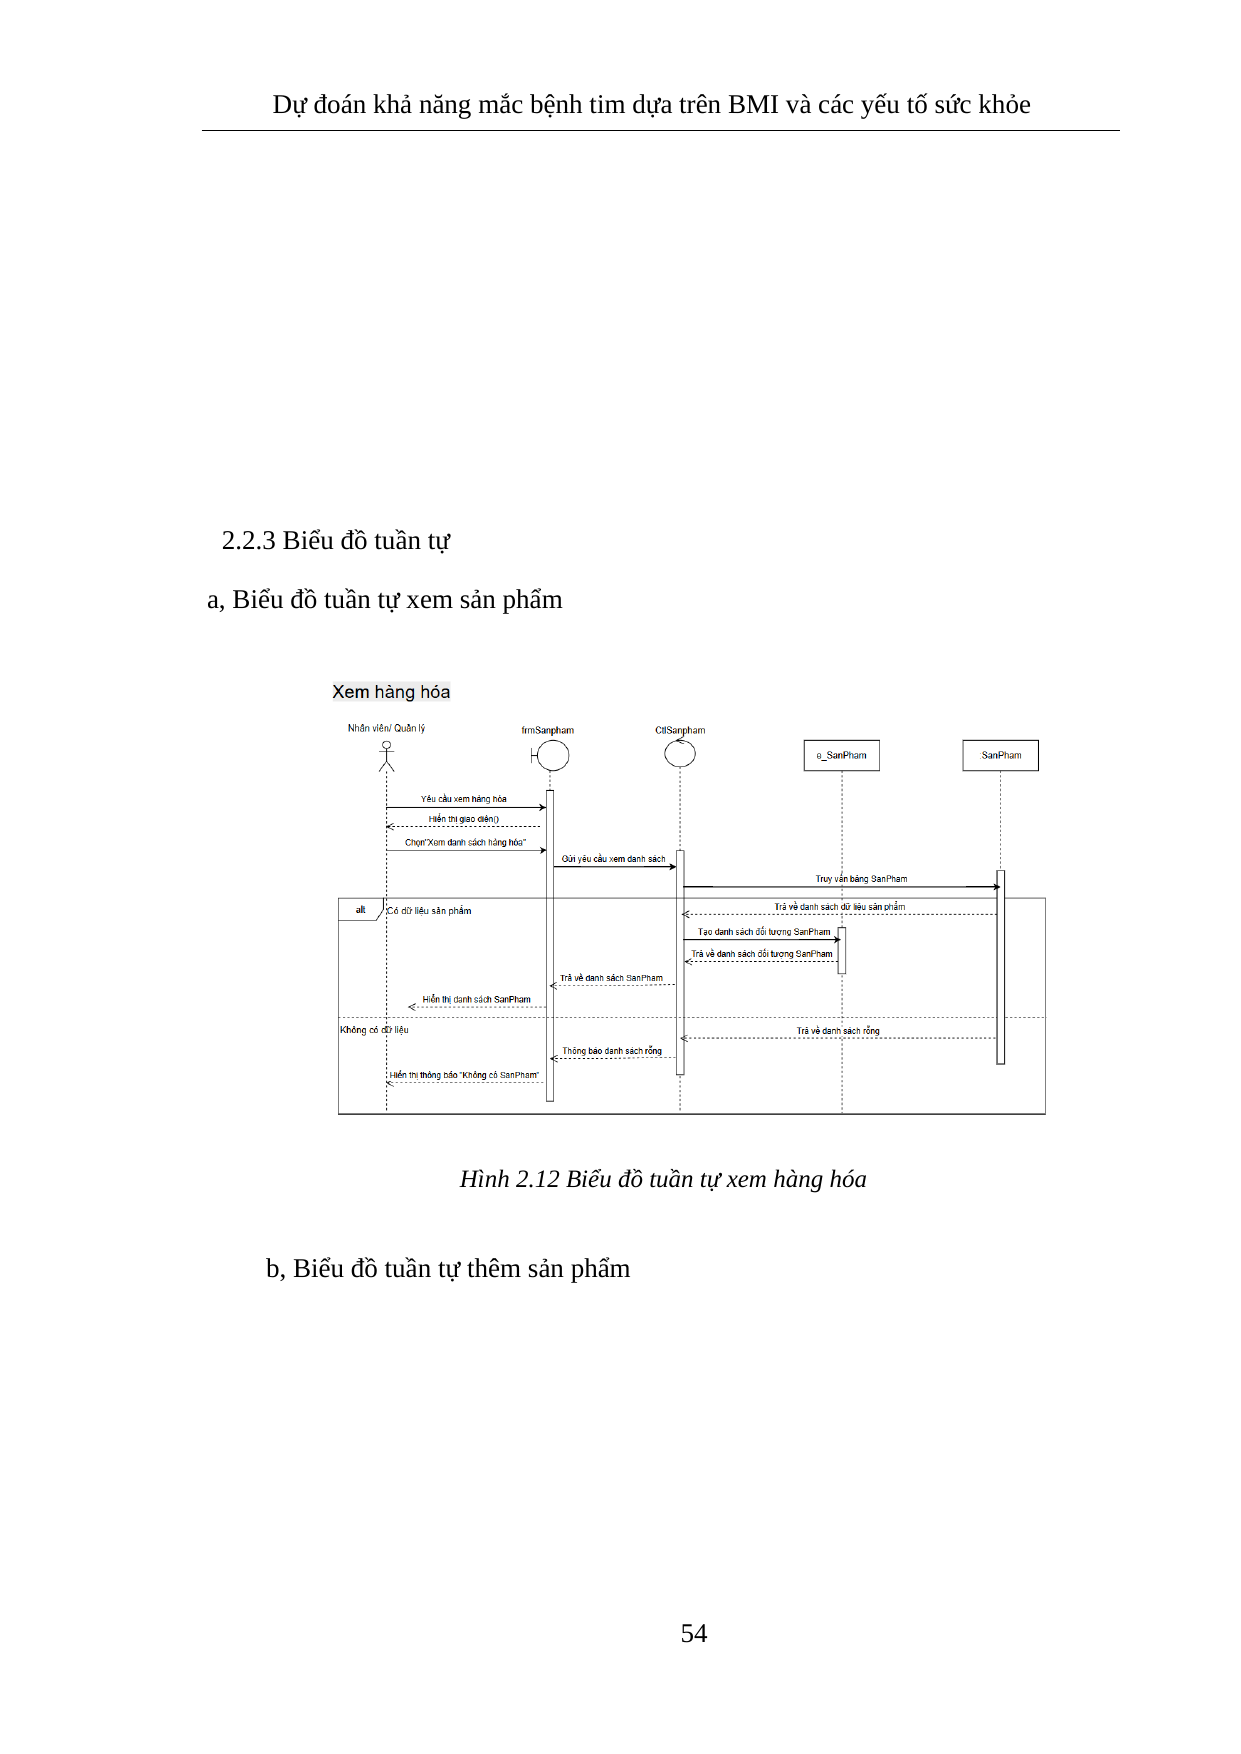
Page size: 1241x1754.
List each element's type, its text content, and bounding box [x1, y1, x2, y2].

picture [289, 659, 1065, 1135]
text a, Biểu đồ tuần tự xem sản phẩm [207, 583, 1056, 614]
text b, Biểu đồ tuần tự thêm sản phẩm [207, 1252, 1122, 1283]
subtitle 2.2.3 Biểu đồ tuần tự [207, 524, 1122, 555]
